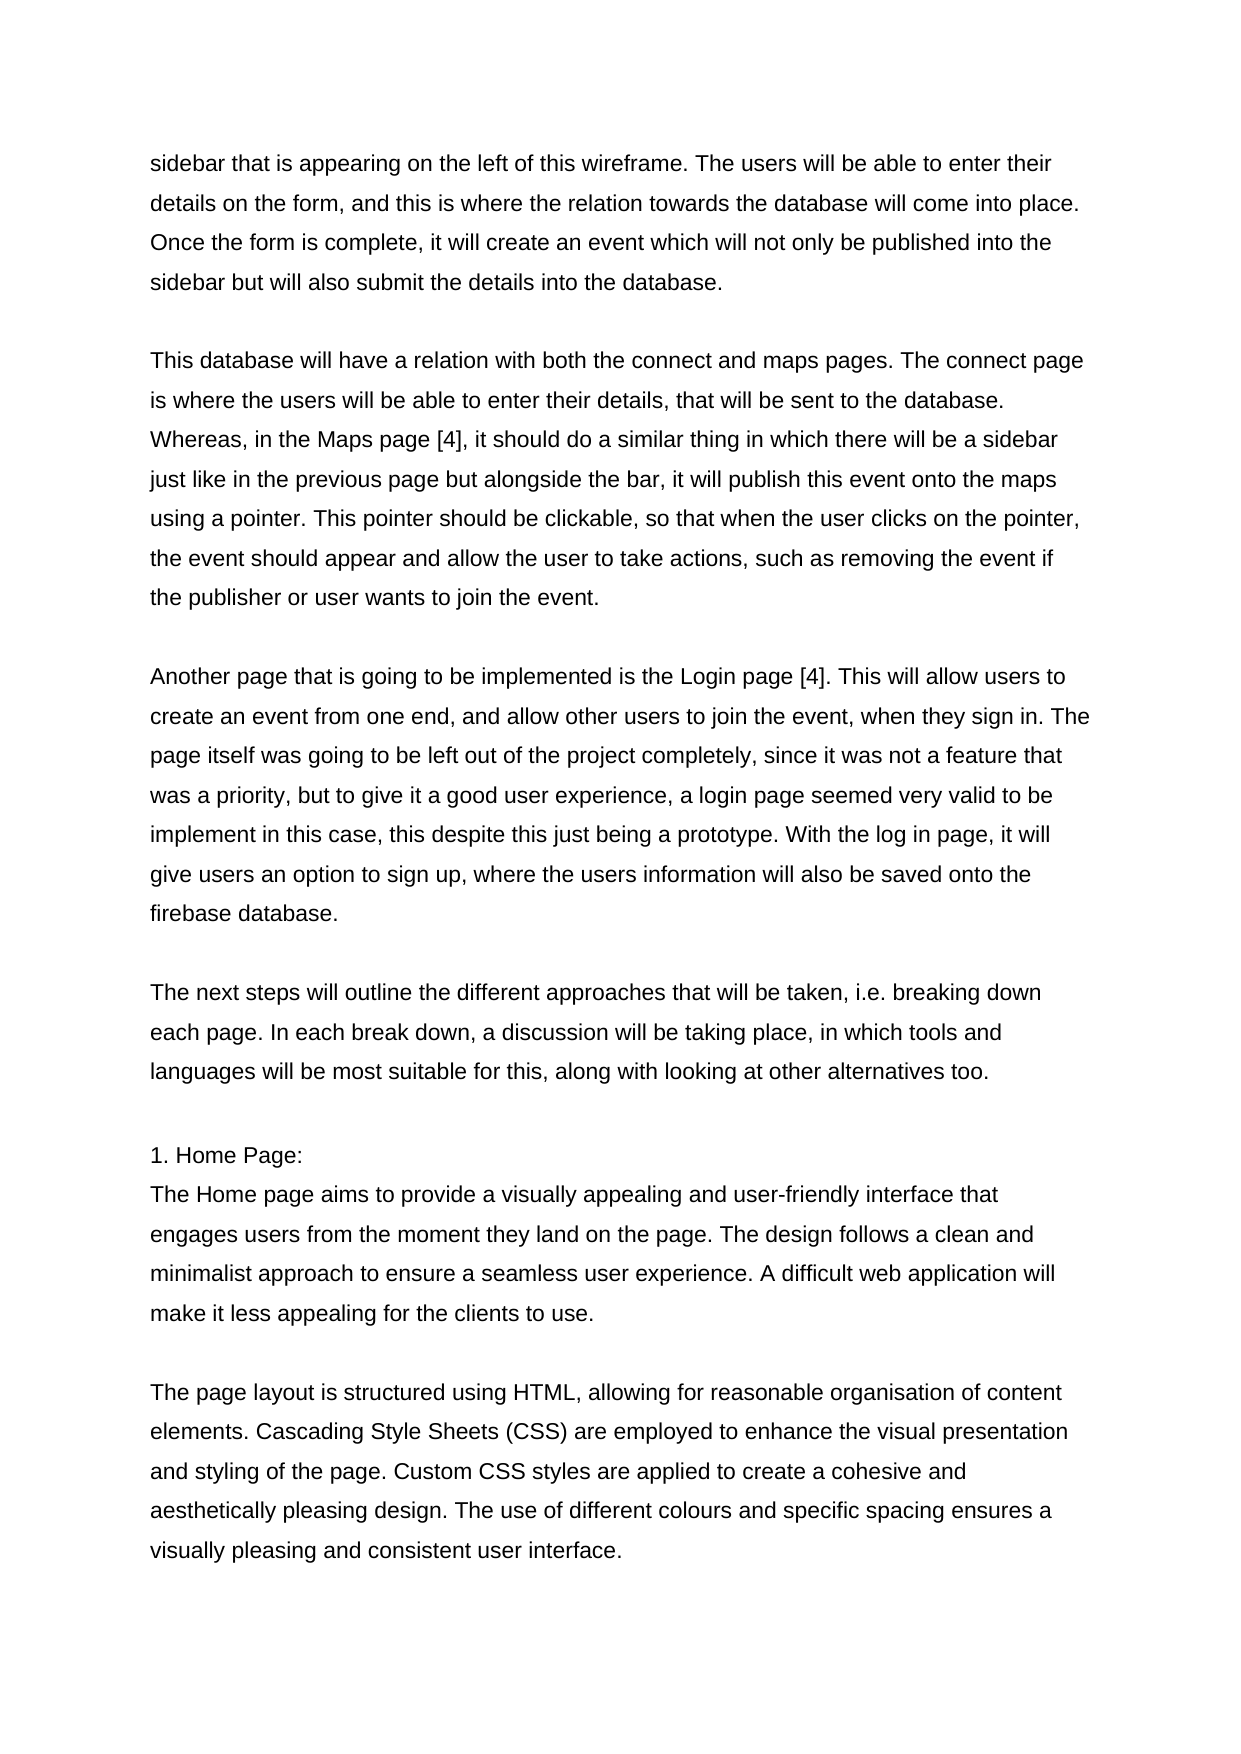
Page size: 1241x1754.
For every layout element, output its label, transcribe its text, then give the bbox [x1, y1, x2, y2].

text The Home page aims to provide a visually appealing and user-friendly interface that engages users from the moment they land on the page. The design follows a clean and minimalist approach to ensure a seamless user experience. A difficult web application will make it less appealing for the clients to use. [150, 1181, 1090, 1326]
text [150, 150, 1090, 295]
text The next steps will outline the different approaches that will be taken, i.e. breaking down each page. In each break down, a discussion will be taking place, in which tools and languages will be most suitable for this, along with looking at other alternatives too. [150, 979, 1090, 1127]
text Another page that is going to be implemented is the Login page [4]. This will allow users to create an event from one end, and allow other users to join the event, when they sign in. The page itself was going to be left out of the project completely, since it was not a feature that was a priority, but to give it a good user experience, a login page seemed very valid to be implement in this case, this despite this just being a prototype. With the log in page, it will give users an option to sign up, where the users information will also be saved onto the firebase database. [150, 663, 1090, 926]
text 1. Home Page: [150, 1142, 1090, 1168]
text The page layout is structured using HTML, allowing for reasonable organisation of content elements. Cascading Style Sheets (CSS) are employed to enhance the visual presentation and styling of the page. Custom CSS styles are applied to create a cohesive and aesthetically pleasing design. The use of different colours and specific spacing ensures a visually pleasing and consistent user interface. [150, 1379, 1090, 1563]
text This database will have a relation with both the connect and maps pages. The connect page is where the users will be able to enter their details, that will be sent to the database. Whereas, in the Maps page [4], it should do a similar thing in which there will be a sidebar just like in the previous page but alongside the bar, it will publish this event onto the maps using a pointer. This pointer should be clickable, so that when the user clicks on the pointer, the event should appear and allow the user to take actions, such as removing the event if the publisher or user wants to join the event. [150, 347, 1090, 611]
